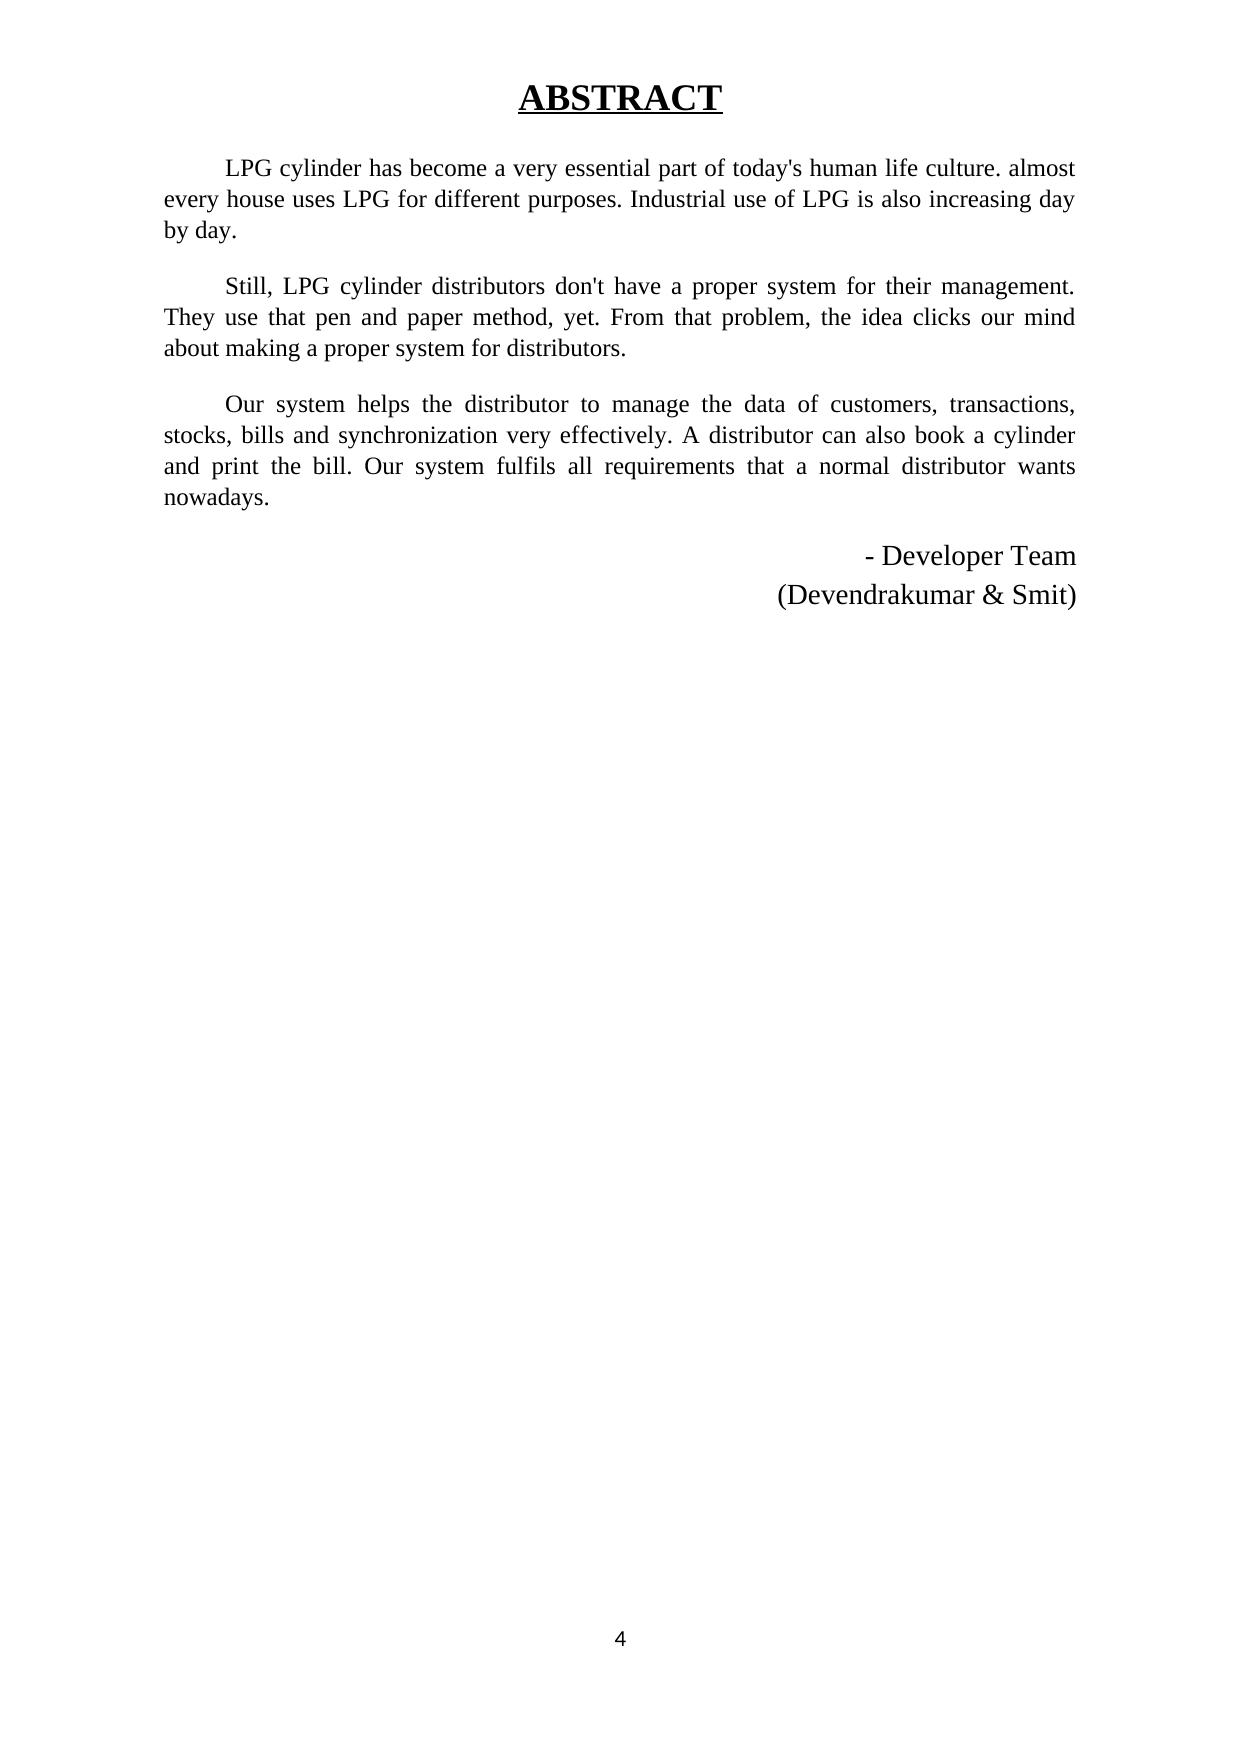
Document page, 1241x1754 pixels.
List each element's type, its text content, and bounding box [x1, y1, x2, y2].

text Our system helps the distributor to manage the data of customers, transactions, stocks, bills and synchronization very effectively. A distributor can also book a cylinder and print the bill. Our system fulfils all requirements that a normal distributor wants nowadays. [163, 389, 1077, 511]
text - Developer Team [75, 538, 1077, 572]
text (Devendrakumar & Smit) [75, 577, 1077, 610]
text ABSTRACT [75, 75, 1165, 118]
text LPG cylinder has become a very essential part of today's human life culture. almost every house uses LPG for different purposes. Industrial use of LPG is also increasing day by day. [163, 153, 1077, 244]
text Still, LPG cylinder distributors don't have a proper system for their management. They use that pen and paper method, yet. From that problem, the idea clicks our mind about making a proper system for distributors. [163, 271, 1077, 362]
